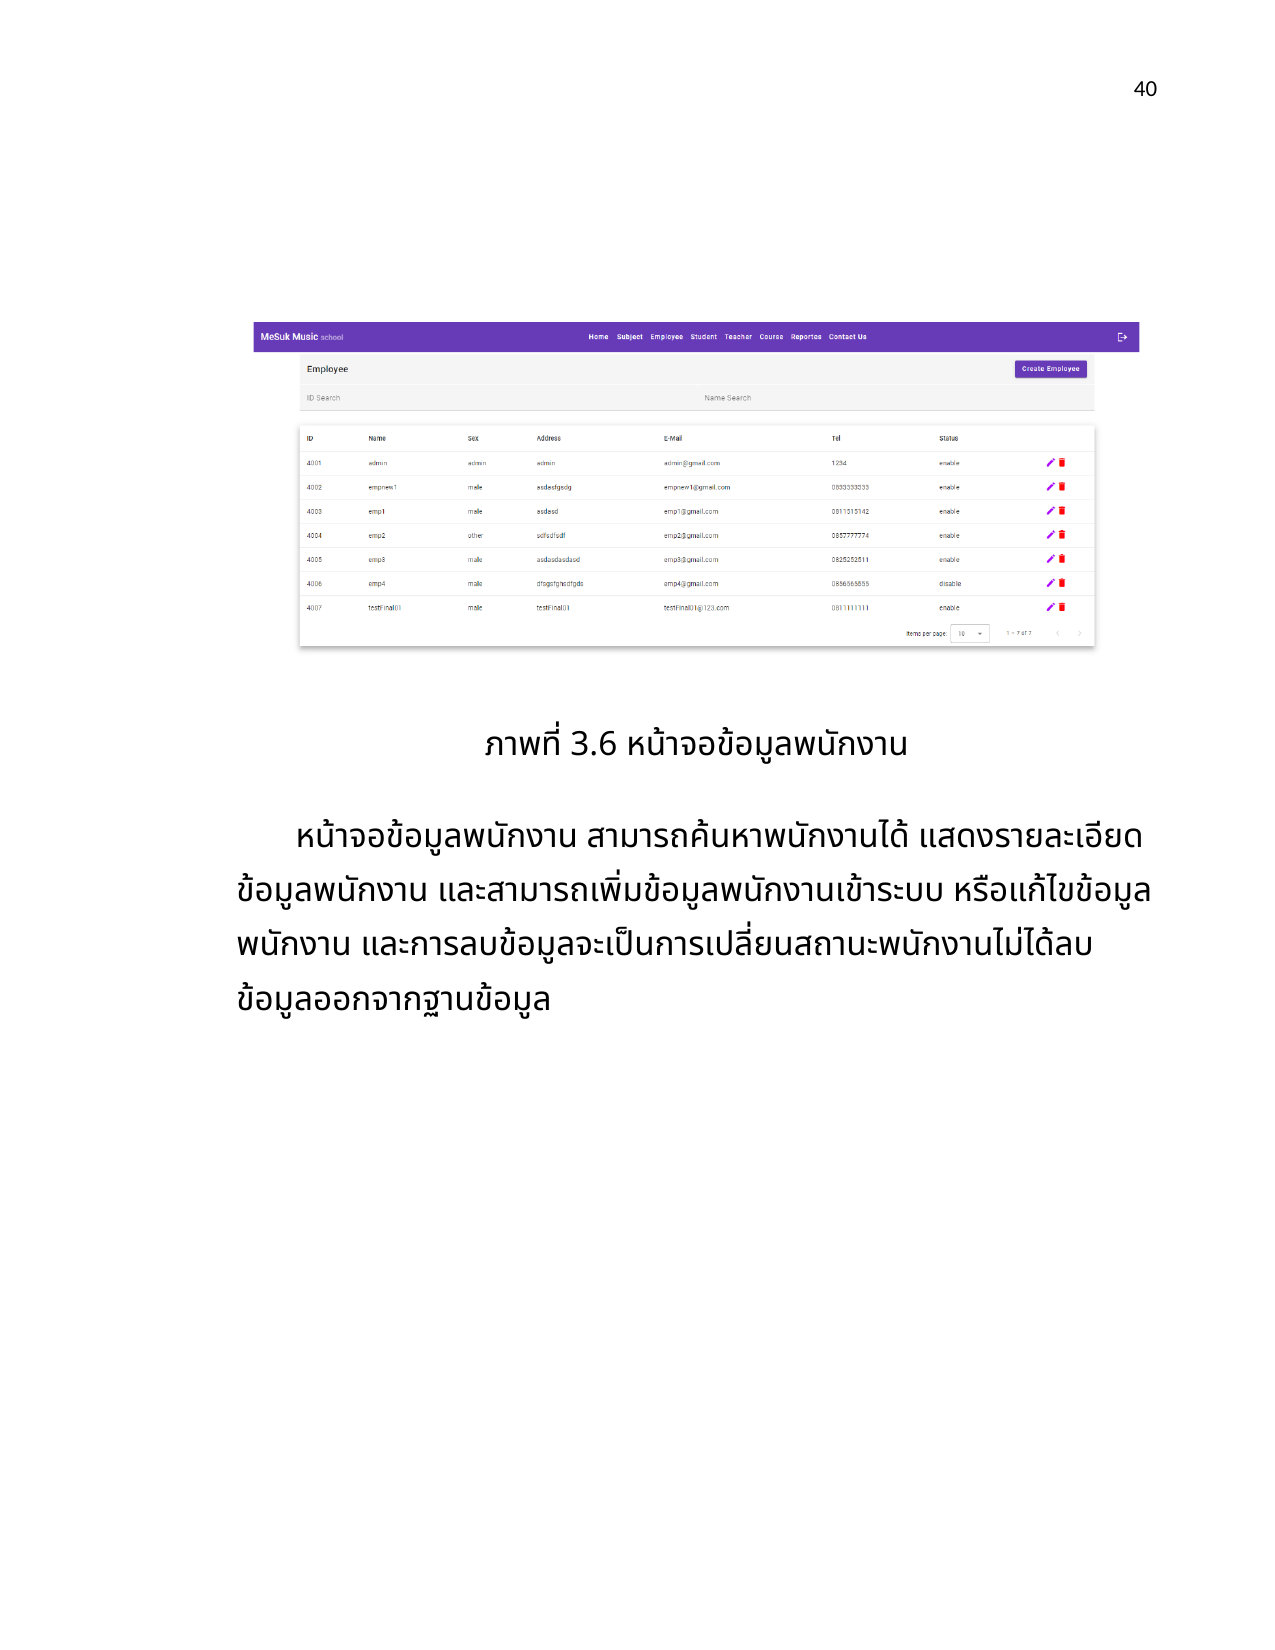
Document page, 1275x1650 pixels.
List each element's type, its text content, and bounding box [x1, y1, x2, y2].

picture [253, 322, 1140, 675]
text หน้าจอข้อมูลพนักงาน สามารถค้นหาพนักงานได้ แสดงรายละเอียดข้อมูลพนักงาน และสามารถเพิ่มข้อมูลพนักงานเข้าระบบ หรือแก้ไขข้อมูลพนักงาน และการลบข้อมูลจะเป็นการเปลี่ยนสถานะพนักงานไม่ได้ลบข้อมูลออกจากฐานข้อมูล [236, 812, 1157, 1025]
